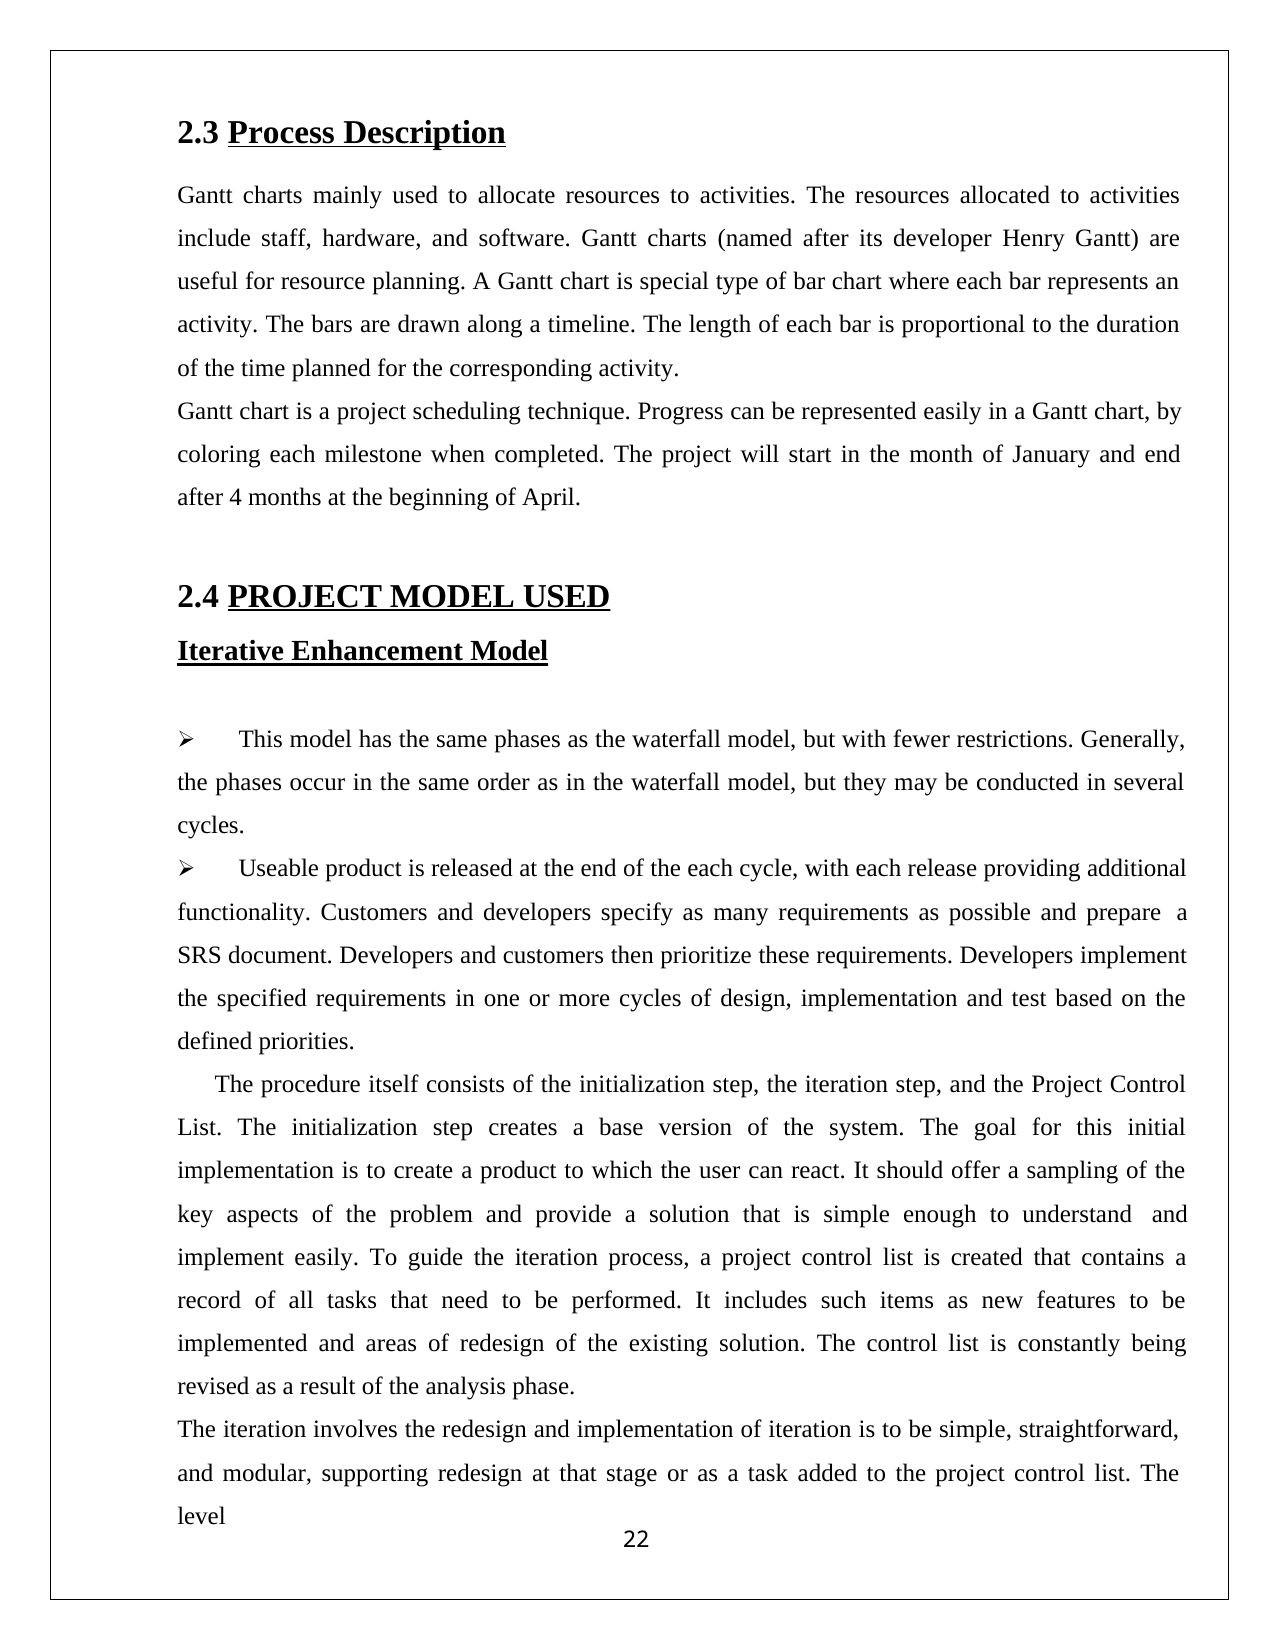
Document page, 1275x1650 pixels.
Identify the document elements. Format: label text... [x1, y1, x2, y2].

text Gantt charts mainly used to allocate resources to activities. The resources allocated to activities include staff, hardware, and software. Gantt charts (named after its developer Henry Gantt) are useful for resource planning. A Gantt chart is special type of bar chart where each bar represents an activity. The bars are drawn along a timeline. The length of each bar is proportional to the duration of the time planned for the corresponding activity. [177, 180, 1181, 381]
list Useable product is released at the end of the each cycle, with each release providing additional functionality. Customers and developers specify as many requirements as possible and prepare a SRS document. Developers and customers then prioritize these requirements. Developers implement the specified requirements in one or more cycles of design, implementation and test based on the defined priorities. [177, 853, 1188, 1055]
text The iteration involves the redesign and implementation of iteration is to be simple, straightforward, and modular, supporting redesign at that stage or as a task added to the project control list. The level [177, 1414, 1180, 1529]
text The procedure itself consists of the initialization step, the iteration step, and the Project Control List. The initialization step creates a base version of the system. The goal for this initial implementation is to create a product to which the user can react. It should offer a sampling of the key aspects of the problem and provide a solution that is simple enough to understand and implement easily. To guide the iteration process, a project control list is created that contains a record of all tasks that need to be performed. It includes such items as new features to be implemented and areas of redesign of the existing solution. The control list is constantly being revised as a result of the analysis phase. [177, 1069, 1188, 1400]
text Gantt chart is a project scheduling technique. Progress can be represented easily in a Gantt chart, by coloring each milestone when completed. The project will start in the month of January and end after 4 months at the beginning of April. [177, 396, 1182, 511]
subtitle PROJECT MODEL USED [177, 576, 1228, 614]
subtitle Process Description [177, 112, 1228, 151]
list This model has the same phases as the waterfall model, but with fewer restrictions. Generally, the phases occur in the same order as in the waterfall model, but they may be conducted in several cycles. [177, 724, 1186, 839]
subtitle Iterative Enhancement Model [177, 633, 1228, 667]
